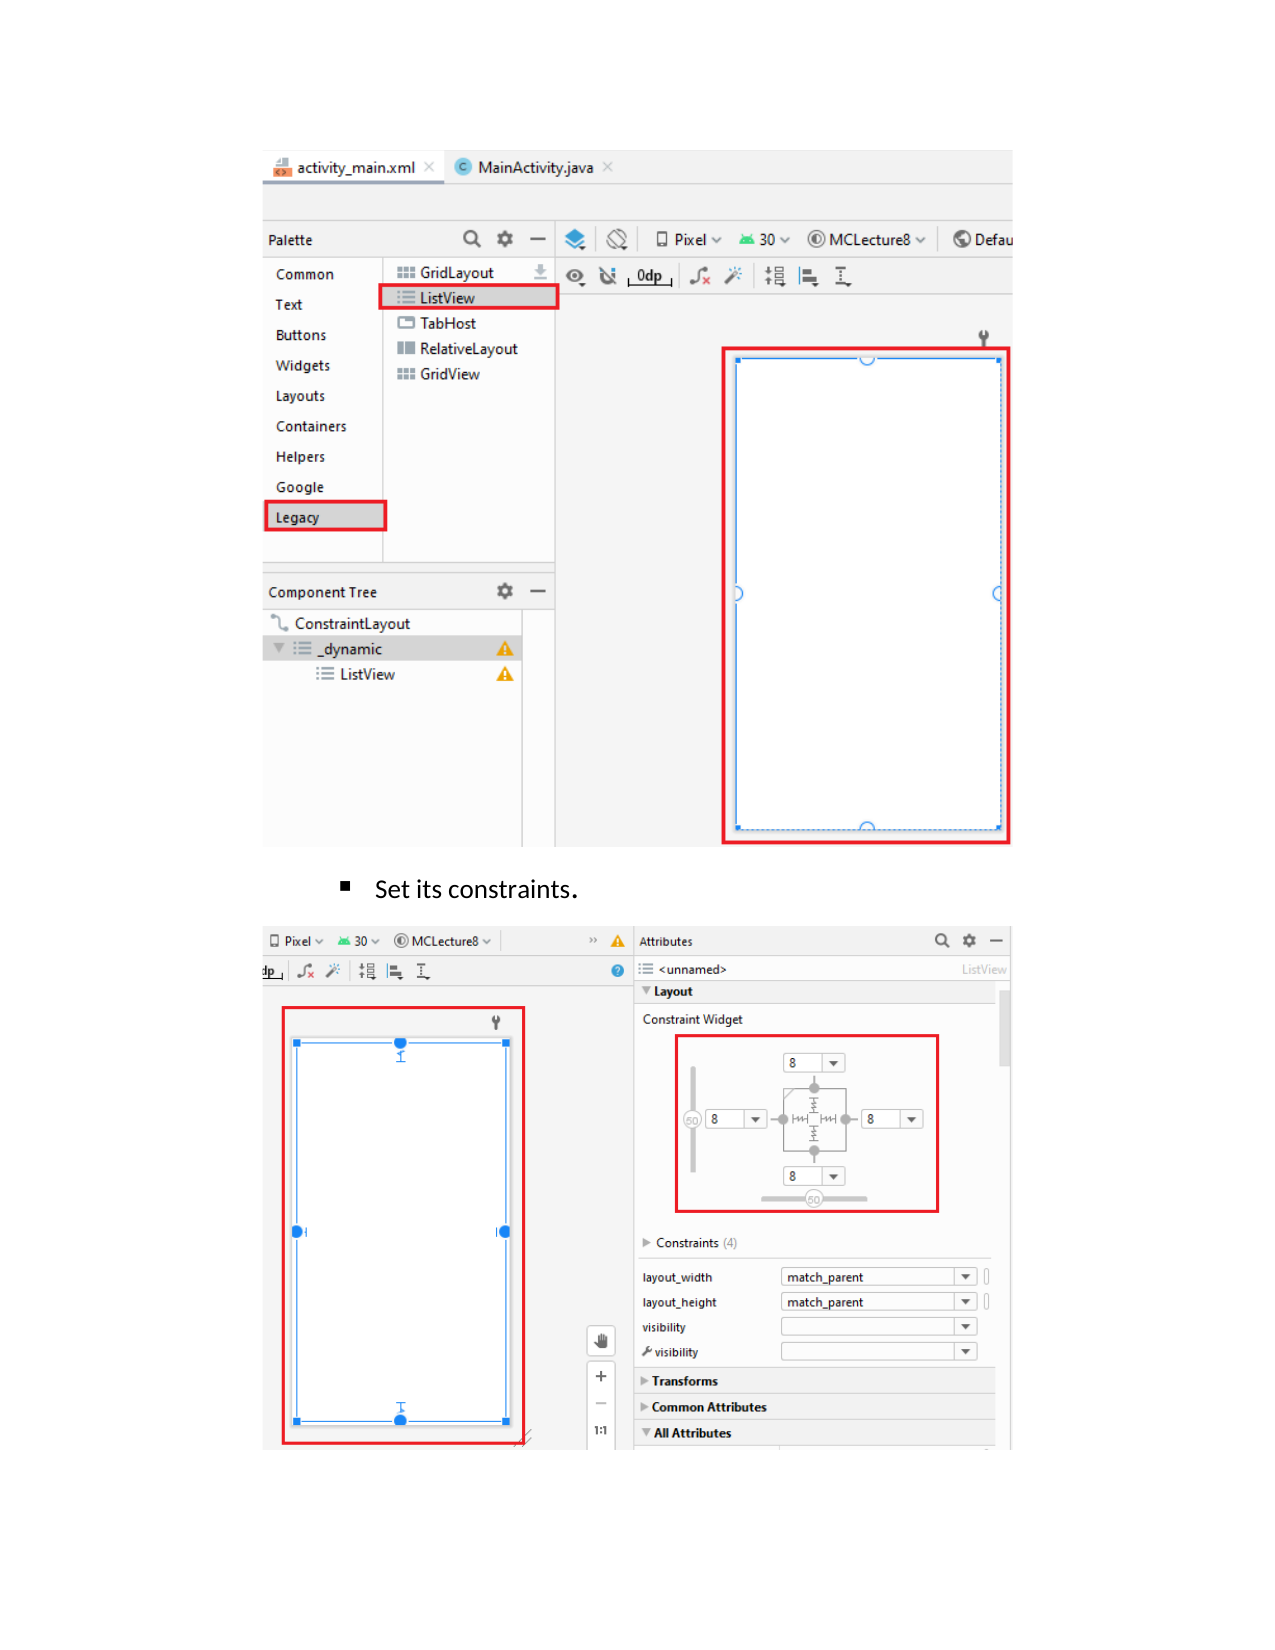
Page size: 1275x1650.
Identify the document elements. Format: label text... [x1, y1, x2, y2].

picture [262, 926, 1013, 1450]
list Set its constraints. [337, 866, 1125, 906]
picture [262, 150, 1013, 847]
